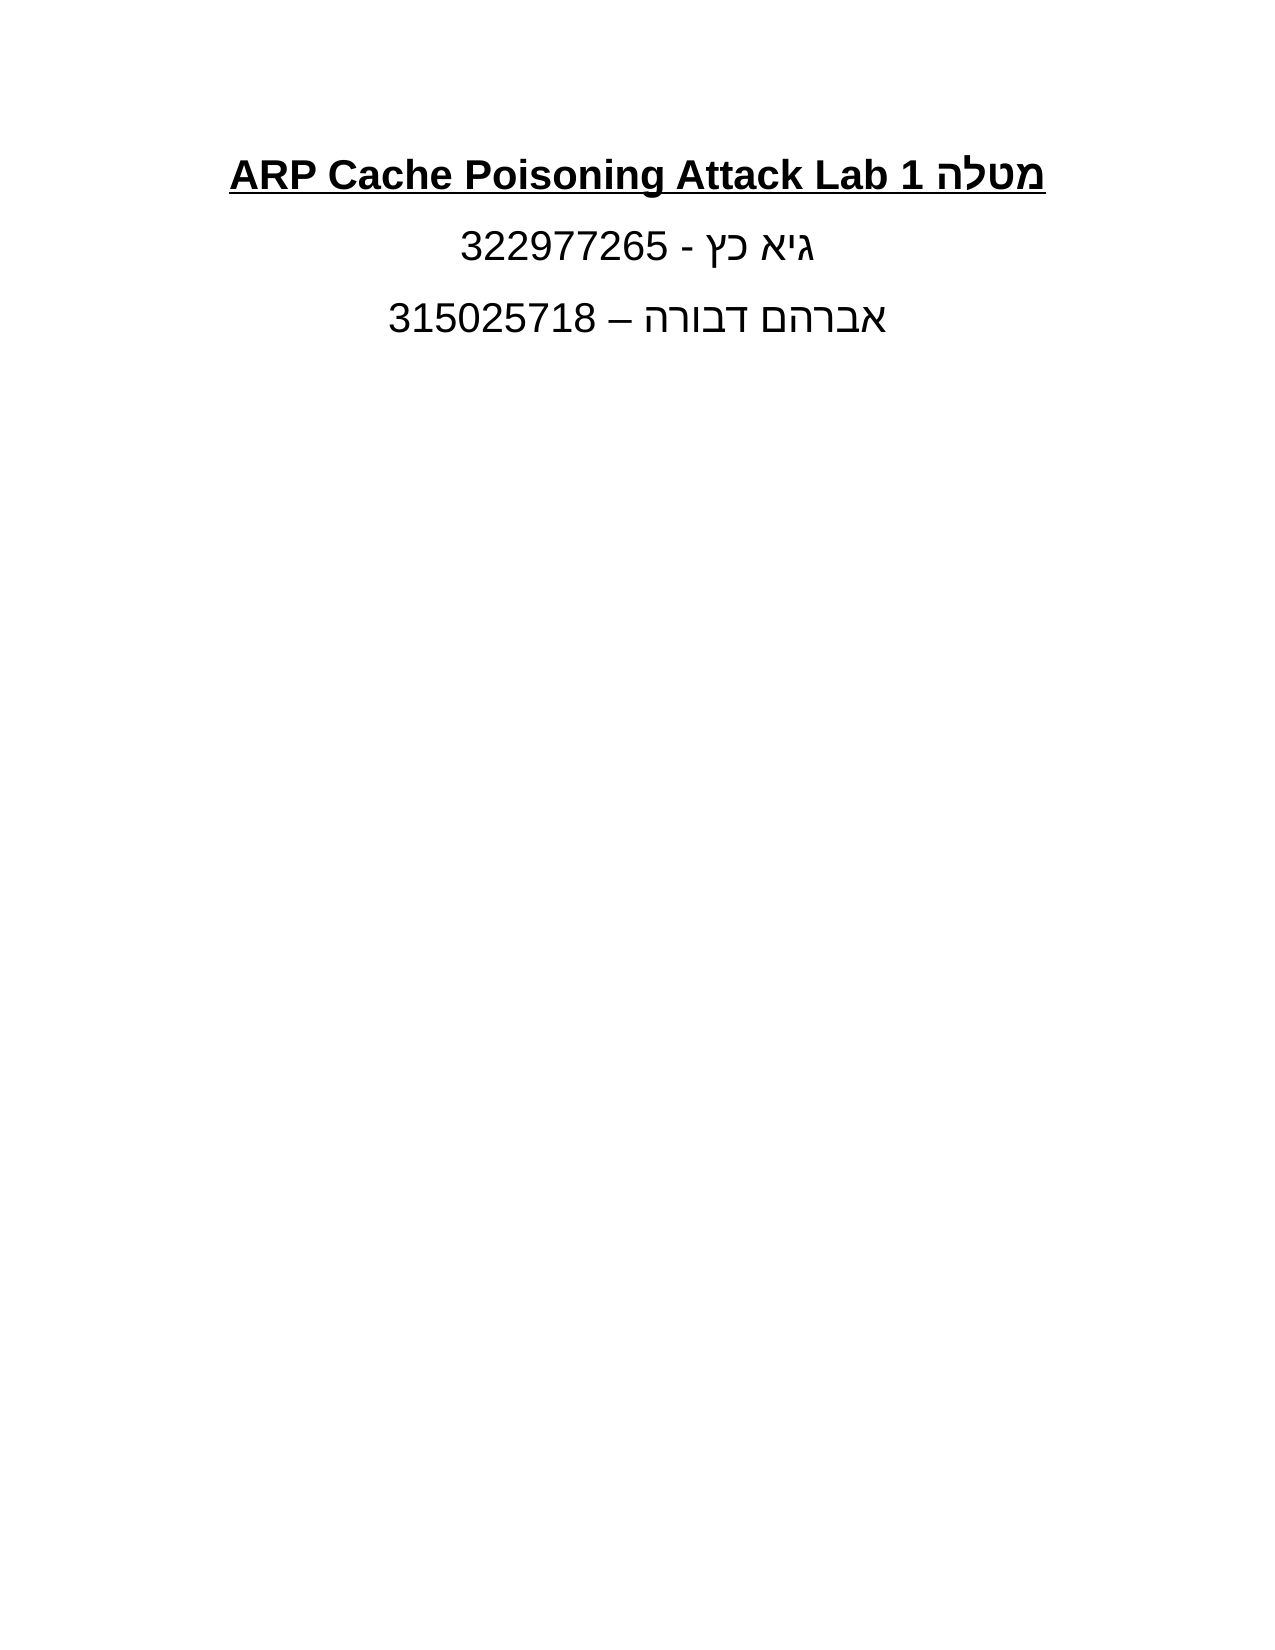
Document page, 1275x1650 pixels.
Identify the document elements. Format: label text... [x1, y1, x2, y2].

text אברהם דבורה – 315025718 [150, 293, 1125, 341]
text מטלה 1 ARP Cache Poisoning Attack Lab [150, 150, 1125, 198]
text גיא כץ - 322977265 [150, 222, 1125, 270]
